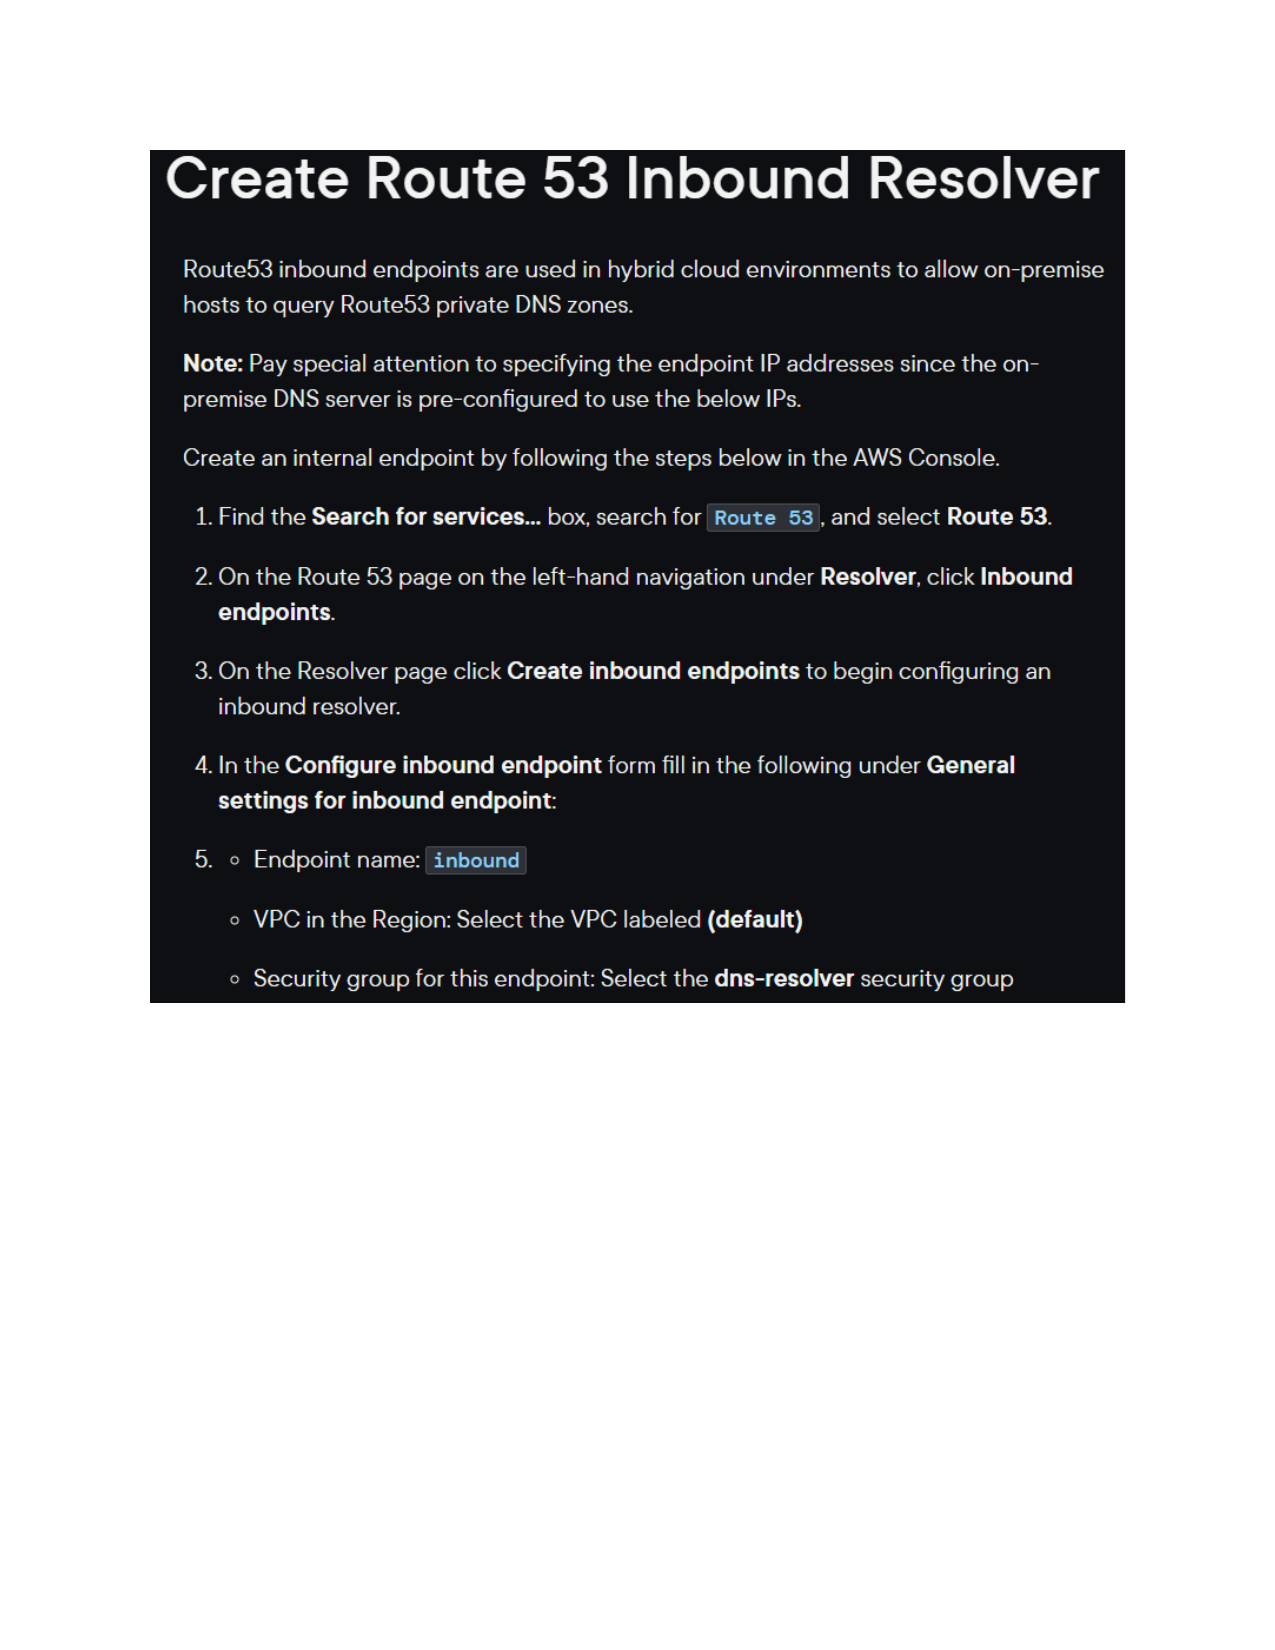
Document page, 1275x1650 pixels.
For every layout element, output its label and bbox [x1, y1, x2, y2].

picture [150, 150, 1125, 1003]
